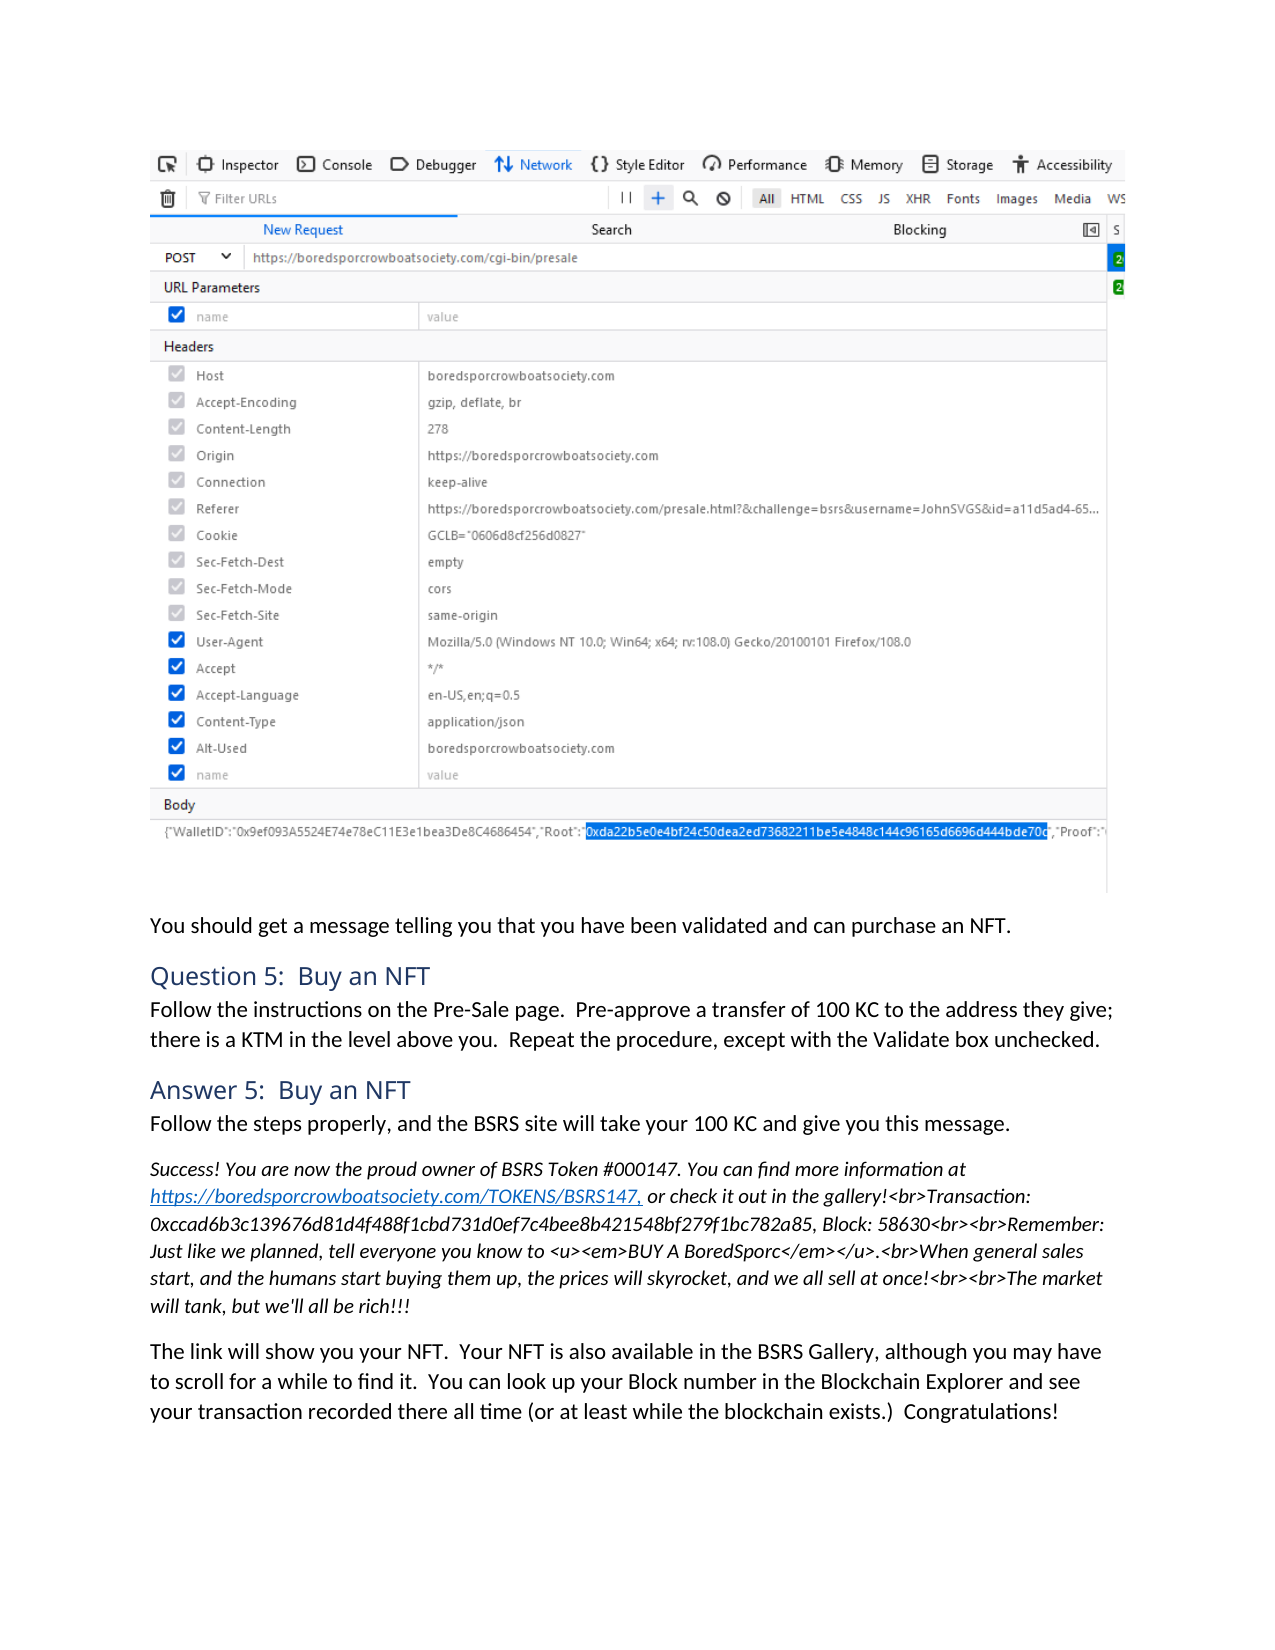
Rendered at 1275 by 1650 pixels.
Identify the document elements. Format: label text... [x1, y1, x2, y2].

subtitle Question 5: Buy an NFT [150, 958, 1125, 993]
text Follow the instructions on the Pre-Sale page. Pre-approve a transfer of 100 KC to the address they give; there is a KTM in the level above you. Repeat the procedure, except with the Validate box unchecked. [150, 995, 1125, 1053]
text The link will show you your NFT. Your NFT is also available in the BSRS Gallery, although you may have to scroll for a while to find it. You can look up your Block number in the Blockchain Explorer and see your transaction recorded there all time (or at least while the blockchain exists.) Congratulations! [150, 1337, 1125, 1426]
text Follow the steps properly, and the BSRS site will take your 100 KC and give you this message. [150, 1109, 1125, 1137]
picture [150, 150, 1125, 893]
text You should get a message telling you that you have been validated and can purchase an NFT. [150, 912, 1125, 940]
subtitle Answer 5: Buy an NFT [150, 1072, 1125, 1106]
text Success! You are now the proud owner of BSRS Token #000147. You can find more information at https://boredsporcrowboatsociety.com/TOKENS/BSRS147, or check it out in the gallery!<br>Transaction: 0xccad6b3c139676d81d4f488f1cbd731d0ef7c4bee8b421548bf279f1bc782a85, Block: 58630<br><br>Remember: Just like we planned, tell everyone you know to <u><em>BUY A BoredSporc</em></u>.<br>When general sales start, and the humans start buying them up, the prices will skyrocket, and we all sell at once!<br><br>The market will tank, but we'll all be rich!!! [150, 1156, 1125, 1318]
